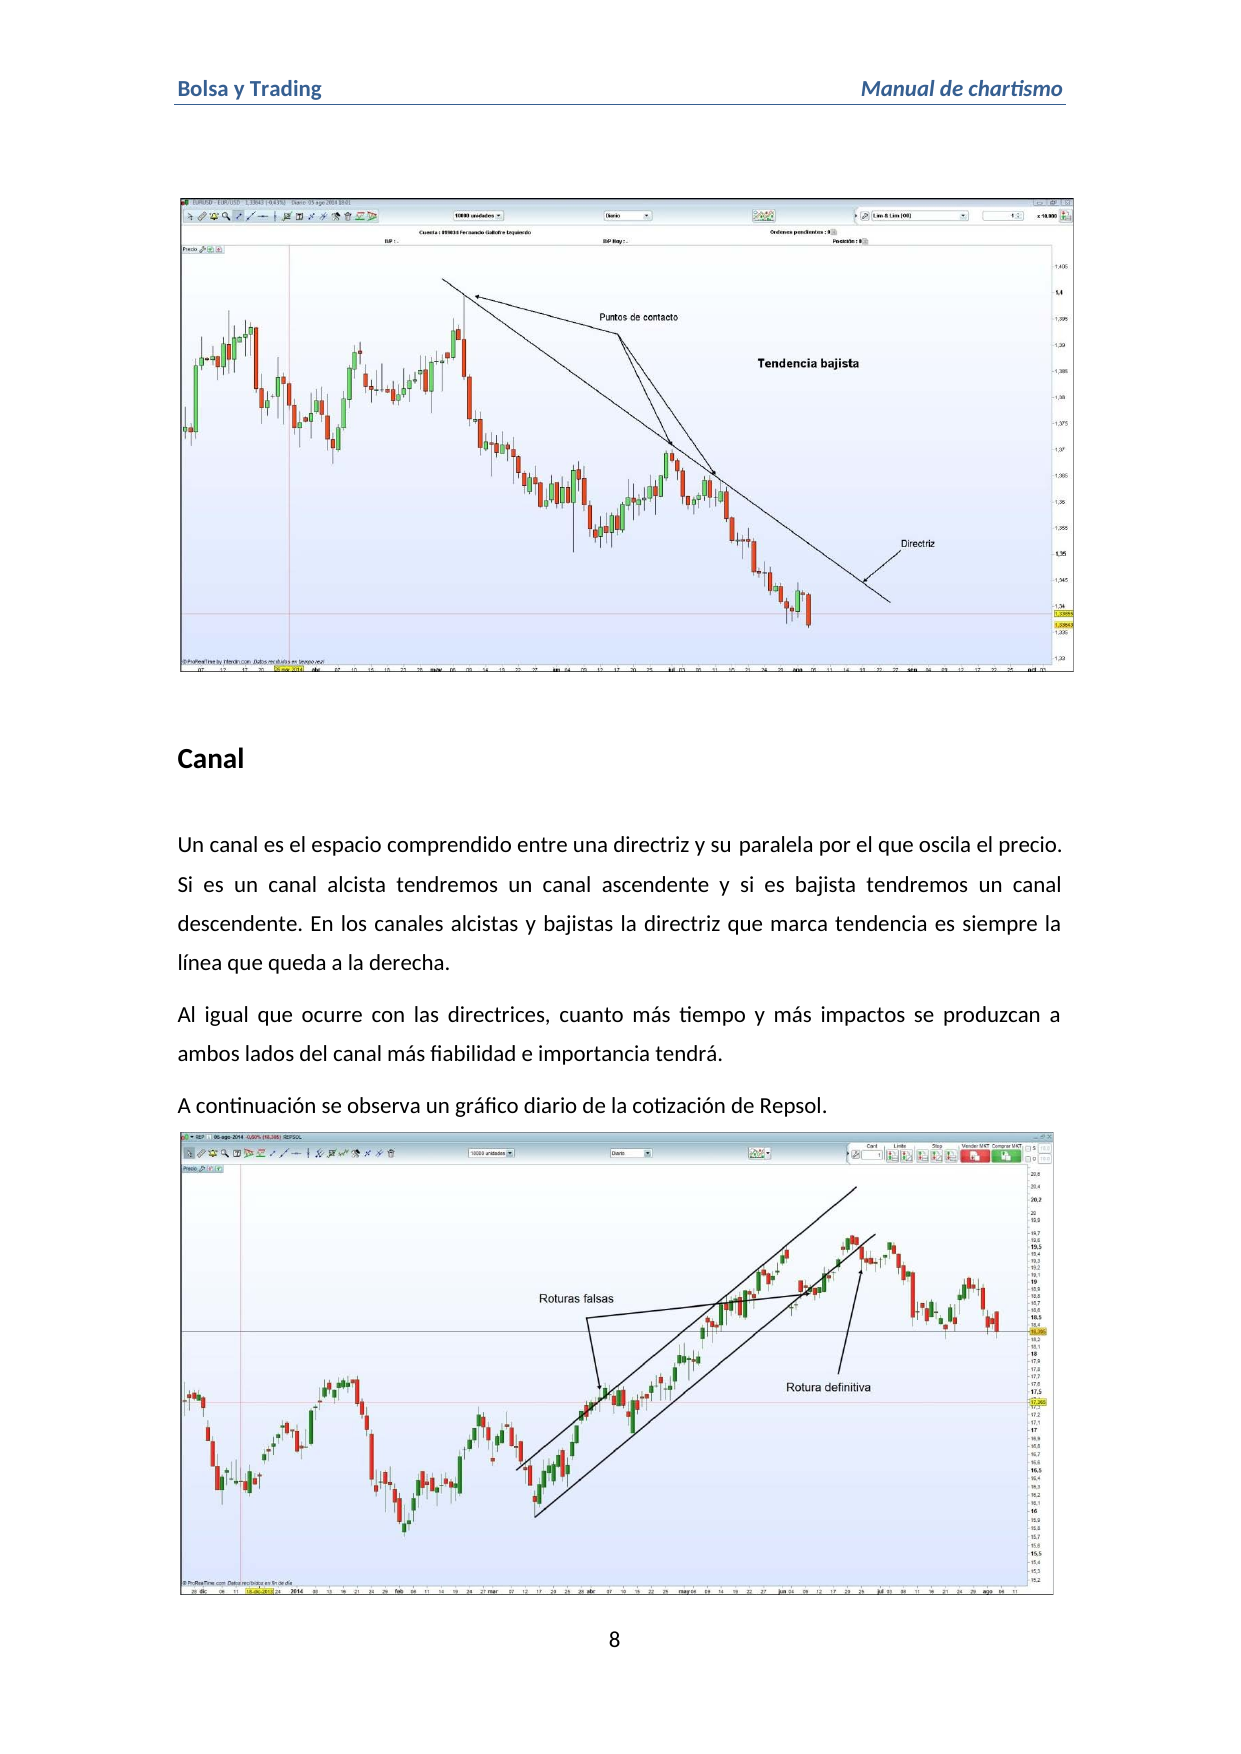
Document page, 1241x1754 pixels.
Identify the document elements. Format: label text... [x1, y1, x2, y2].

text Un canal es el espacio comprendido entre una directriz y su paralela por el que oscila el precio. Si es un canal alcista tendremos un canal ascendente y si es bajista tendremos un canal descendente. En los canales alcistas y bajistas la directriz que marca tendencia es siempre la línea que queda a la derecha. [177, 831, 1063, 976]
picture [180, 198, 1074, 672]
text Al igual que ocurre con las directrices, cuanto más tiempo y más impactos se produzcan a ambos lados del canal más fiabilidad e importancia tendrá. [177, 1000, 1063, 1068]
picture [180, 1132, 1054, 1595]
text Canal [177, 741, 1078, 776]
text A continuación se observa un gráfico diario de la cotización de Repsol. [177, 1091, 1078, 1119]
